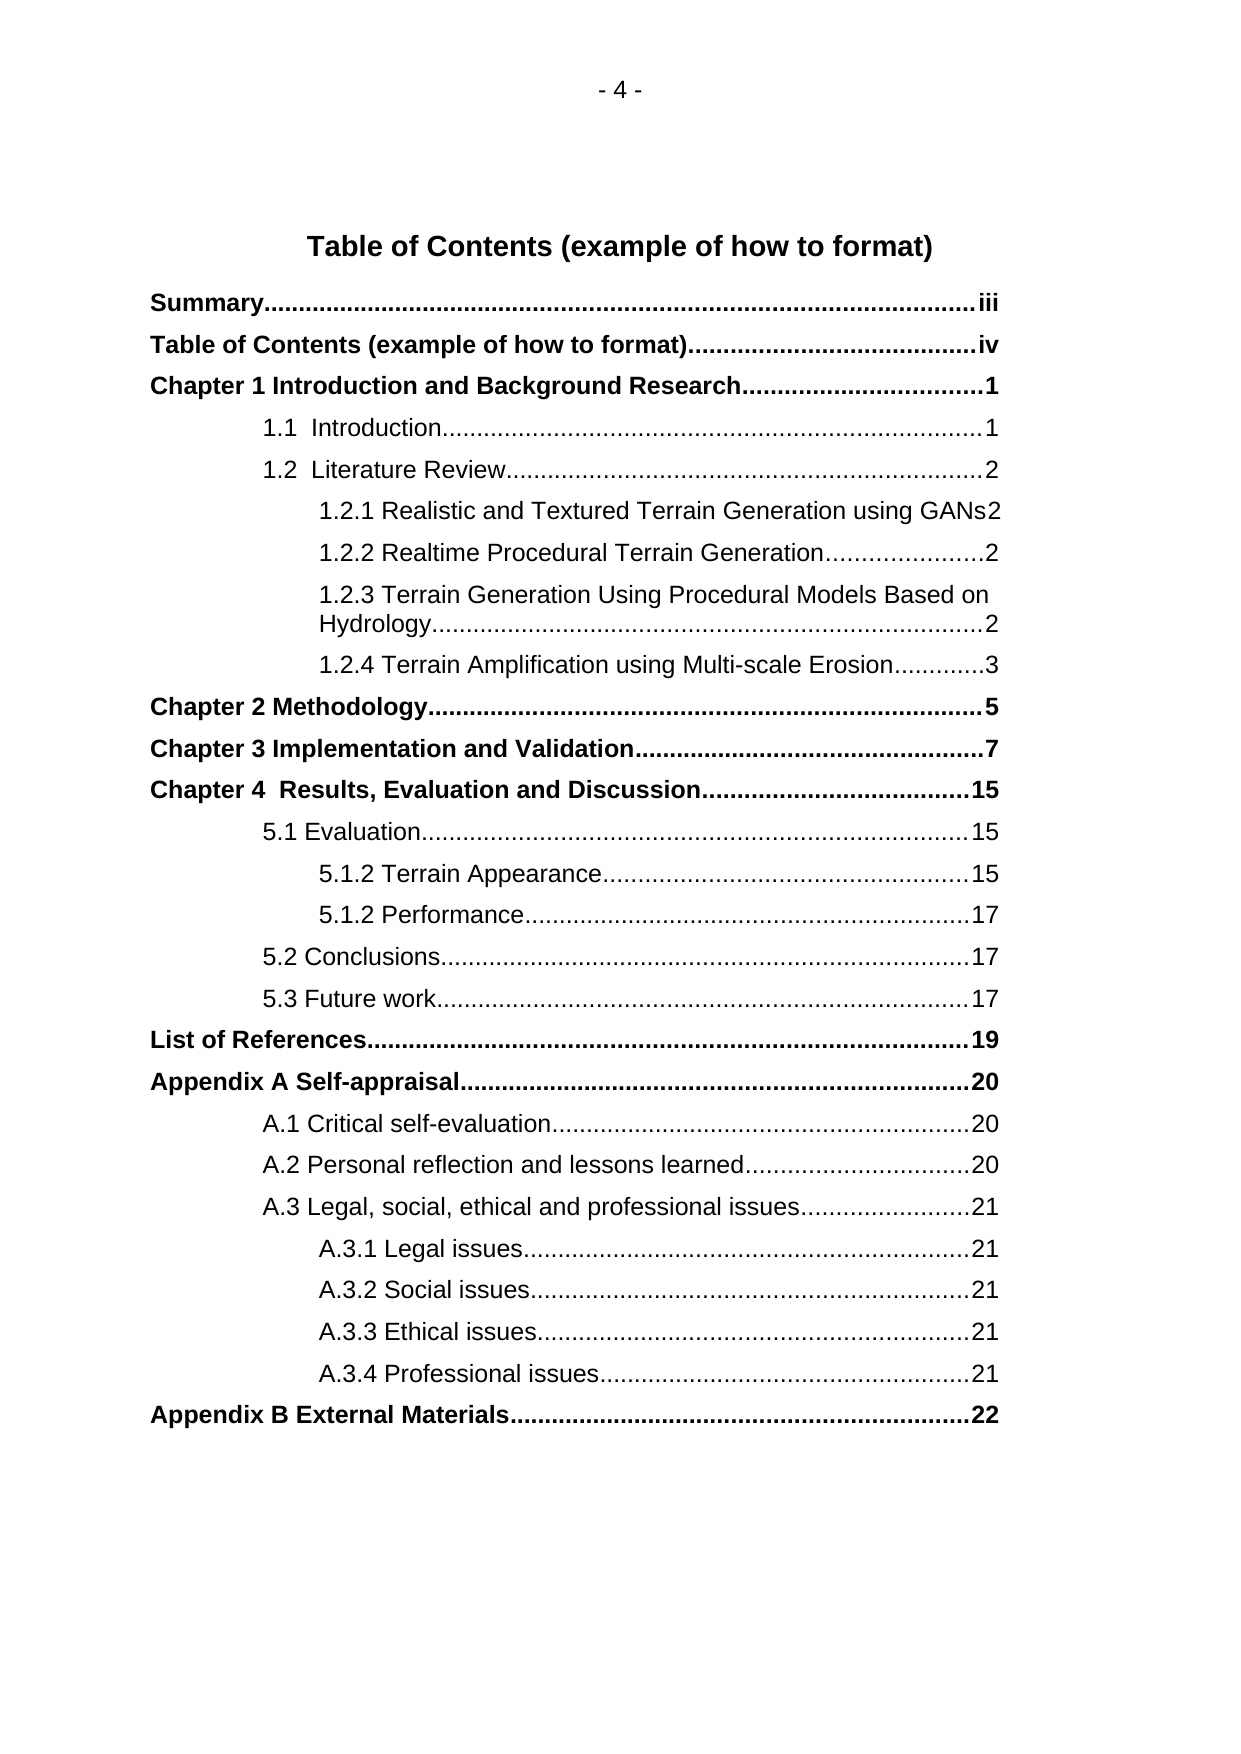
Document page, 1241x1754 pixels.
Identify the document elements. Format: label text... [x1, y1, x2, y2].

text 1.1 Introduction 1 [262, 412, 1090, 442]
text A.3 Legal, social, ethical and professional issues 21 [262, 1192, 1090, 1221]
text A.3.3 Ethical issues 21 [319, 1317, 1090, 1346]
text 1.2.3 Terrain Generation Using Procedural Models Based on Hydrology 2 [319, 579, 1090, 637]
text 1.2.2 Realtime Procedural Terrain Generation 2 [319, 537, 1090, 567]
text 1.2.1 Realistic and Textured Terrain Generation using GANs 2 [319, 496, 1090, 525]
subtitle Table of Contents (example of how to format) [150, 225, 1090, 262]
text Summary iii [150, 287, 1030, 317]
text 1.2 Literature Review 2 [262, 454, 1090, 483]
text 5.1.2 Performance 17 [319, 900, 1090, 929]
text A.1 Critical self-evaluation 20 [262, 1108, 1090, 1137]
text A.2 Personal reﬂection and lessons learned 20 [262, 1150, 1090, 1179]
text Chapter 1 Introduction and Background Research 1 [150, 371, 1030, 400]
text A.3.1 Legal issues 21 [319, 1233, 1090, 1262]
text Chapter 2 Methodology 5 [150, 692, 1030, 721]
text A.3.2 Social issues 21 [319, 1275, 1090, 1304]
text List of References 19 [150, 1025, 1030, 1054]
text Chapter 3 Implementation and Validation 7 [150, 733, 1030, 762]
text 5.2 Conclusions 17 [262, 942, 1090, 971]
text 5.3 Future work 17 [262, 983, 1090, 1012]
text Appendix A Self-appraisal 20 [150, 1067, 1030, 1096]
text 5.1.2 Terrain Appearance 15 [319, 858, 1090, 887]
text 5.1 Evaluation 15 [262, 817, 1090, 846]
text A.3.4 Professional issues 21 [319, 1358, 1090, 1387]
text 1.2.4 Terrain Amplification using Multi-scale Erosion 3 [319, 650, 1090, 679]
text Appendix B External Materials 22 [150, 1400, 1030, 1429]
text Chapter 4 Results, Evaluation and Discussion 15 [150, 775, 1030, 804]
text Table of Contents (example of how to format) iv [150, 329, 1030, 358]
